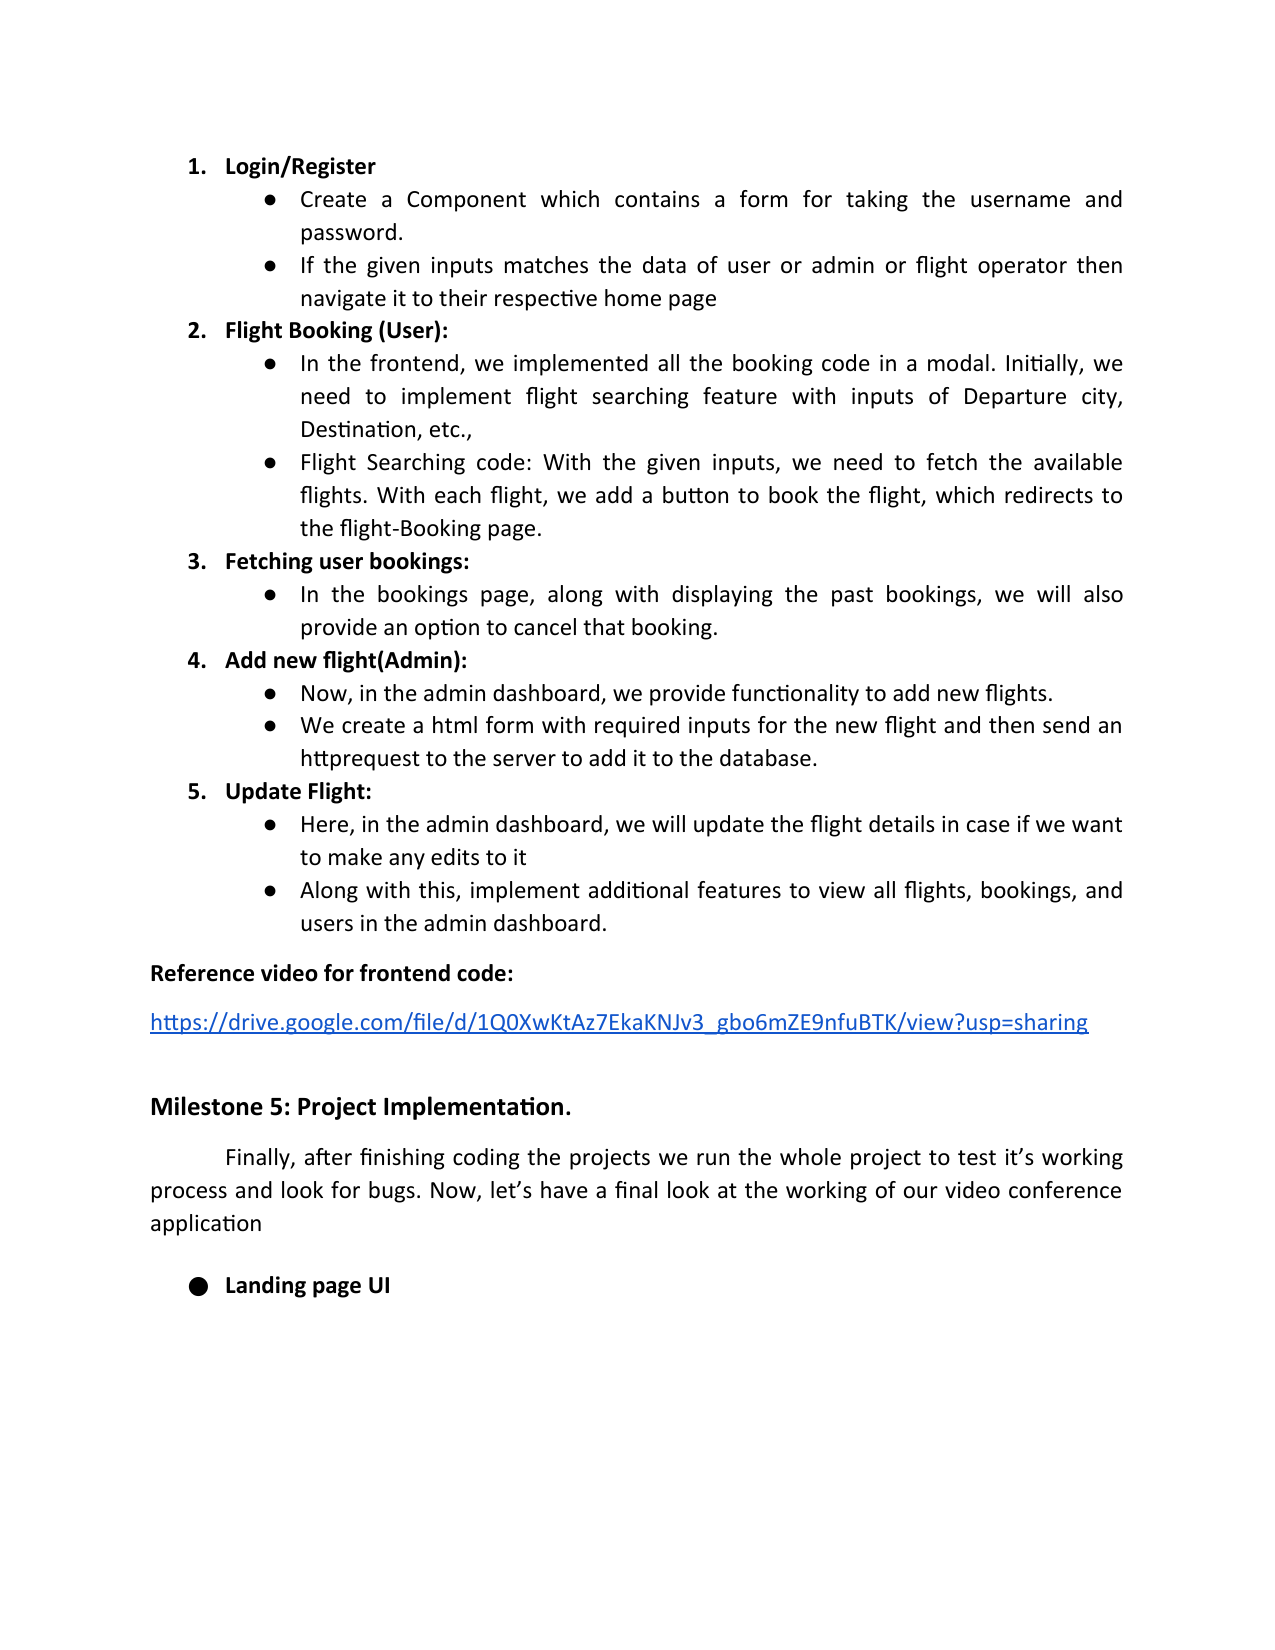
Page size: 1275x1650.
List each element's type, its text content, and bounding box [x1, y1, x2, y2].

list Here, in the admin dashboard, we will update the flight details in case if we want to make any edits to it [262, 808, 1125, 872]
text Finally, after finishing coding the projects we run the whole project to test it’s working process and look for bugs. Now, let’s have a final look at the working of our video conference application [150, 1141, 1125, 1237]
list We create a html form with required inputs for the new flight and then send an httprequest to the server to add it to the database. [262, 709, 1125, 773]
list Now, in the admin dashboard, we provide functionality to add new flights. [262, 677, 1125, 707]
list Create a Component which contains a form for taking the username and password. [262, 183, 1125, 246]
list Landing page UI [187, 1256, 1125, 1308]
list Fetching user bookings: [187, 545, 1125, 576]
list Along with this, implement additional features to view all flights, bookings, and users in the admin dashboard. [262, 874, 1125, 938]
list Login/Register [187, 150, 1125, 181]
list Add new flight(Admin): [187, 644, 1125, 674]
text Reference video for frontend code: [150, 957, 1125, 987]
list Update Flight: [187, 775, 1125, 806]
list In the frontend, we implemented all the booking code in a modal. Initially, we need to implement flight searching feature with inputs of Departure city, Destination, etc., [262, 347, 1125, 444]
list In the bookings page, along with displaying the past bookings, we will also provide an option to cancel that booking. [262, 578, 1125, 641]
text Milestone 5: Project Implementation. [150, 1089, 1125, 1122]
list If the given inputs matches the data of user or admin or flight operator then navigate it to their respective home page [262, 249, 1125, 312]
text https://drive.google.com/file/d/1Q0XwKtAz7EkaKNJv3_gbo6mZE9nfuBTK/view?usp=sharing [150, 1006, 1125, 1037]
list Flight Booking (User): [187, 314, 1125, 345]
list Flight Searching code: With the given inputs, we need to fetch the available flights. With each flight, we add a button to book the flight, which redirects to the flight-Booking page. [262, 446, 1125, 543]
